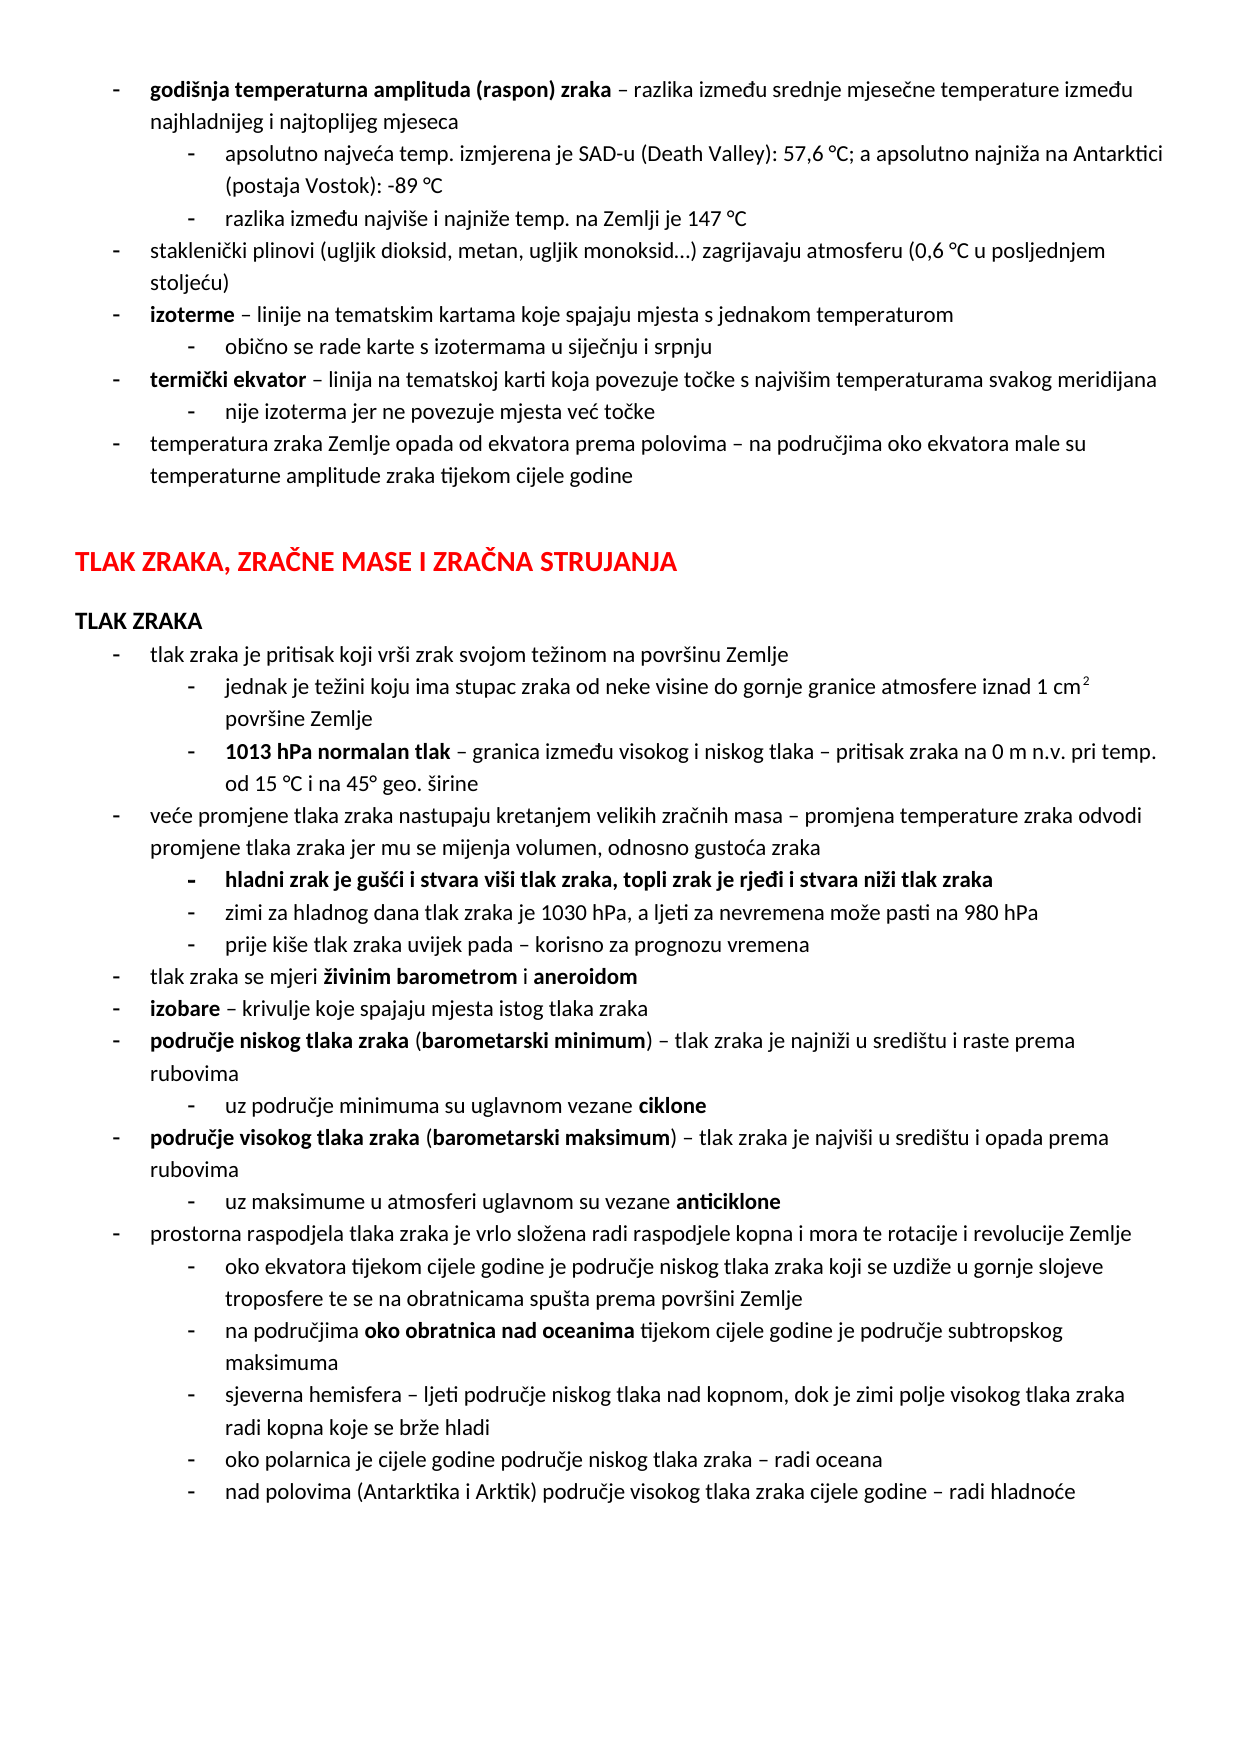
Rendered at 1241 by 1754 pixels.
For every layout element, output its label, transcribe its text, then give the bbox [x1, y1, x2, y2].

list uz područje minimuma su uglavnom vezane ciklone [187, 1091, 1165, 1119]
list jednak je težini koju ima stupac zraka od neke visine do gornje granice atmosfere iznad 1 cm2 površine Zemlje [187, 672, 1165, 733]
list prije kiše tlak zraka uvijek pada – korisno za prognozu vremena [187, 930, 1165, 958]
list temperatura zraka Zemlje opada od ekvatora prema polovima – na područjima oko ekvatora male su temperaturne amplitude zraka tijekom cijele godine [112, 429, 1165, 489]
list oko ekvatora tijekom cijele godine je područje niskog tlaka zraka koji se uzdiže u gornje slojeve troposfere te se na obratnicama spušta prema površini Zemlje [187, 1252, 1165, 1312]
subtitle TLAK ZRAKA, ZRAČNE MASE I ZRAČNA STRUJANJA [75, 543, 1165, 579]
list područje niskog tlaka zraka (barometarski minimum) – tlak zraka je najniži u središtu i raste prema rubovima [112, 1026, 1165, 1087]
list nad polovima (Antarktika i Arktik) područje visokog tlaka zraka cijele godine – radi hladnoće [187, 1477, 1165, 1505]
list veće promjene tlaka zraka nastupaju kretanjem velikih zračnih masa – promjena temperature zraka odvodi promjene tlaka zraka jer mu se mijenja volumen, odnosno gustoća zraka [112, 801, 1165, 861]
list staklenički plinovi (ugljik dioksid, metan, ugljik monoksid…) zagrijavaju atmosferu (0,6 °C u posljednjem stoljeću) [112, 236, 1165, 296]
list zimi za hladnog dana tlak zraka je 1030 hPa, a ljeti za nevremena može pasti na 980 hPa [187, 898, 1165, 926]
list razlika između najviše i najniže temp. na Zemlji je 147 °C [187, 204, 1165, 232]
list izobare – krivulje koje spajaju mjesta istog tlaka zraka [112, 994, 1165, 1022]
list godišnja temperaturna amplituda (raspon) zraka – razlika između srednje mjesečne temperature između najhladnijeg i najtoplijeg mjeseca [112, 75, 1165, 135]
list na područjima oko obratnica nad oceanima tijekom cijele godine je područje subtropskog maksimuma [187, 1316, 1165, 1376]
list uz maksimume u atmosferi uglavnom su vezane anticiklone [187, 1187, 1165, 1215]
list termički ekvator – linija na tematskoj karti koja povezuje točke s najvišim temperaturama svakog meridijana [112, 365, 1165, 393]
list područje visokog tlaka zraka (barometarski maksimum) – tlak zraka je najviši u središtu i opada prema rubovima [112, 1123, 1165, 1183]
list apsolutno najveća temp. izmjerena je SAD-u (Death Valley): 57,6 °C; a apsolutno najniža na Antarktici (postaja Vostok): -89 °C [187, 139, 1165, 199]
list izoterme – linije na tematskim kartama koje spajaju mjesta s jednakom temperaturom [112, 300, 1165, 328]
list prostorna raspodjela tlaka zraka je vrlo složena radi raspodjele kopna i mora te rotacije i revolucije Zemlje [112, 1219, 1165, 1248]
list 1013 hPa normalan tlak – granica između visokog i niskog tlaka – pritisak zraka na 0 m n.v. pri temp. od 15 °C i na 45° geo. širine [187, 737, 1165, 797]
list oko polarnica je cijele godine područje niskog tlaka zraka – radi oceana [187, 1445, 1165, 1473]
list nije izoterma jer ne povezuje mjesta već točke [187, 397, 1165, 425]
list sjeverna hemisfera – ljeti područje niskog tlaka nad kopnom, dok je zimi polje visokog tlaka zraka radi kopna koje se brže hladi [187, 1381, 1165, 1441]
list obično se rade karte s izotermama u siječnju i srpnju [187, 332, 1165, 361]
list tlak zraka je pritisak koji vrši zrak svojom težinom na površinu Zemlje [112, 640, 1165, 668]
list tlak zraka se mjeri živinim barometrom i aneroidom [112, 962, 1165, 990]
subtitle TLAK ZRAKA [75, 605, 1165, 636]
list hladni zrak je gušći i stvara viši tlak zraka, topli zrak je rjeđi i stvara niži tlak zraka [187, 866, 1165, 893]
